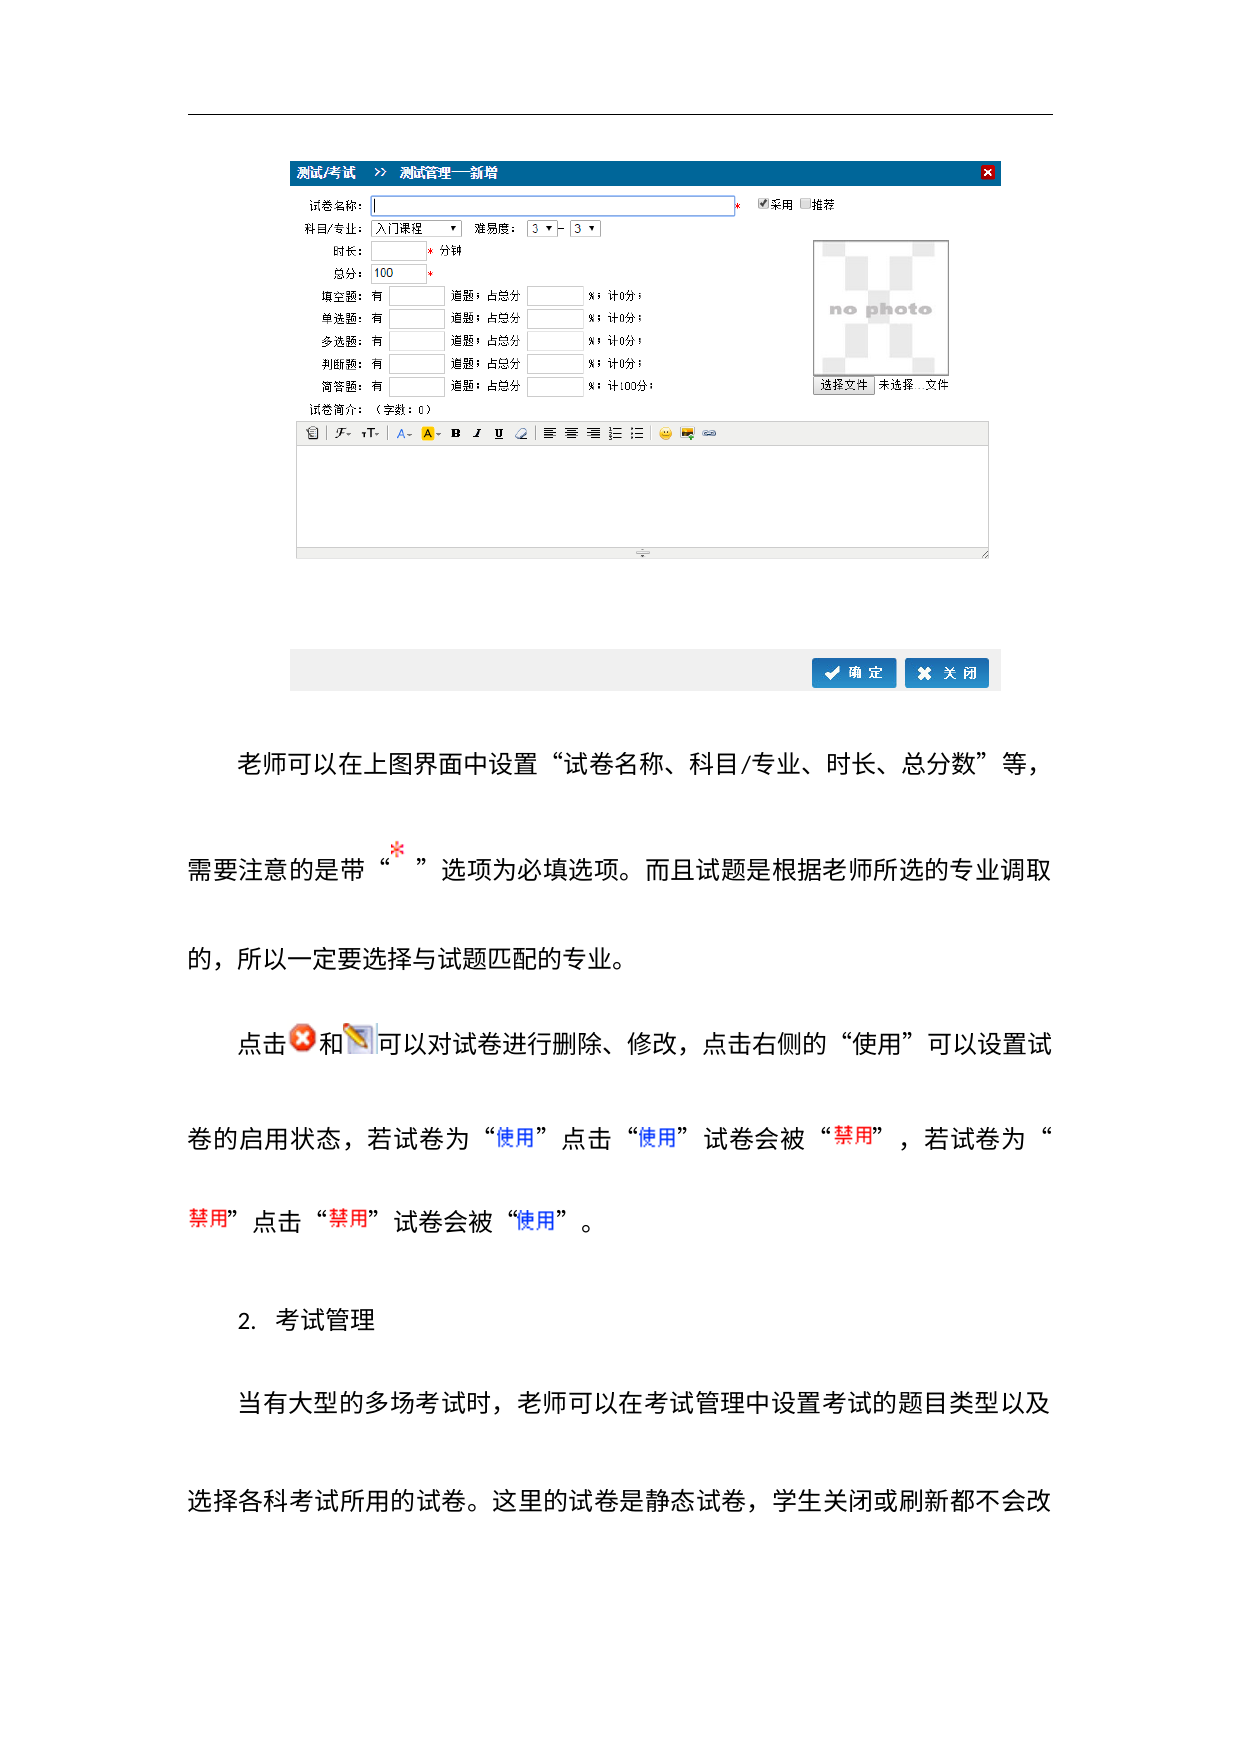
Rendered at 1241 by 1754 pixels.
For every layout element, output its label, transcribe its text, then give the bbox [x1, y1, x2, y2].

text 点击和可以对试卷进行删除、修改，点击右侧的“使用”可以设置试卷的启用状态，若试卷为“”点击“”试卷会被“”，若试卷为“”点击“”试卷会被“”。 [187, 1008, 1053, 1268]
picture [517, 1210, 557, 1232]
picture [440, 168, 450, 178]
picture [187, 1207, 228, 1232]
picture [423, 171, 429, 178]
picture [331, 167, 338, 174]
list 考试管理 [237, 1286, 1053, 1351]
picture [298, 167, 327, 178]
picture [832, 1124, 873, 1149]
picture [344, 167, 355, 178]
picture [290, 187, 1001, 691]
picture [343, 1023, 378, 1054]
picture [327, 1207, 368, 1232]
picture [401, 167, 422, 178]
picture [486, 167, 497, 178]
picture [471, 167, 482, 178]
text 老师可以在上图界面中设置“试卷名称、科目/专业、时长、总分数”等，需要注意的是带“”选项为必填选项。而且试题是根据老师所选的专业调取的，所以一定要选择与试题匹配的专业。 [187, 730, 1053, 990]
picture [982, 166, 994, 179]
picture [391, 827, 416, 880]
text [187, 1369, 1053, 1532]
picture [287, 1019, 319, 1054]
picture [497, 1127, 536, 1149]
picture [639, 1127, 678, 1149]
